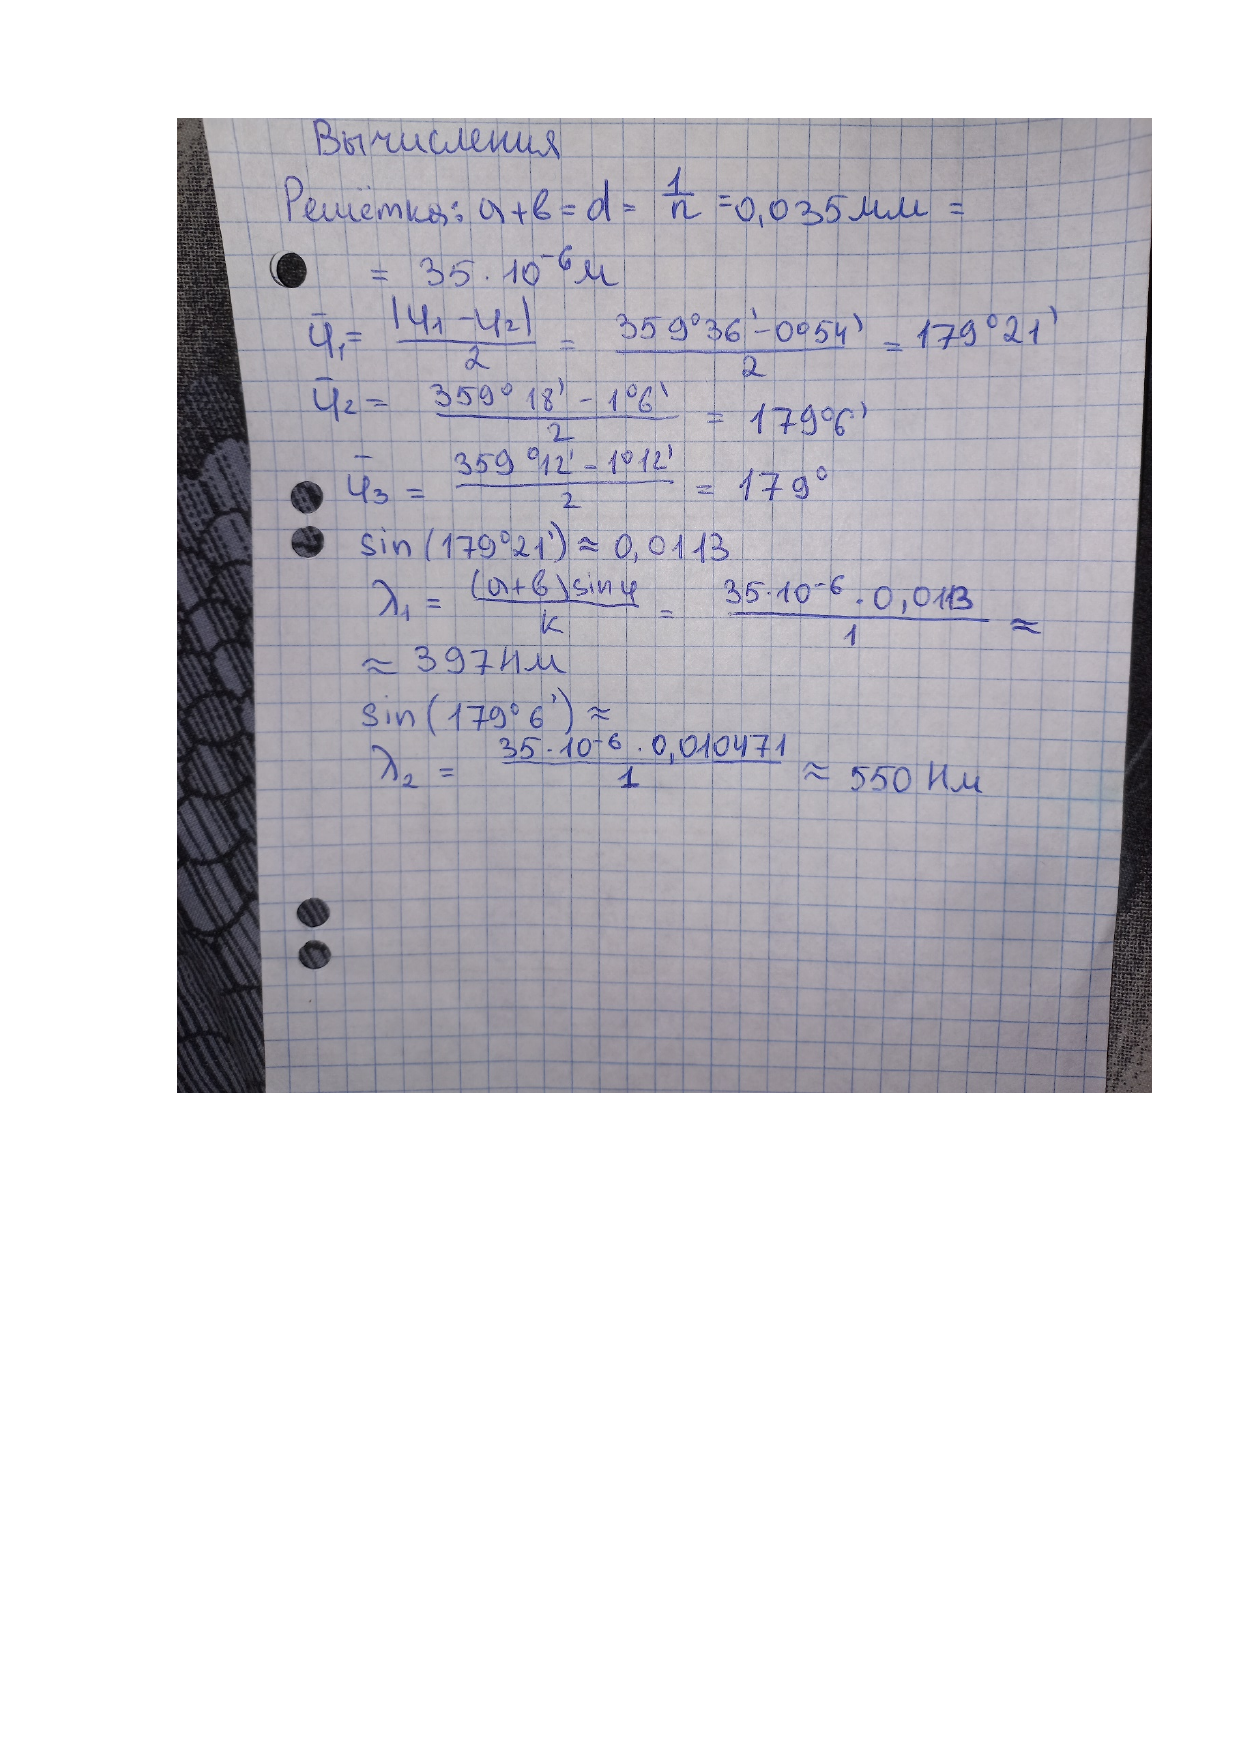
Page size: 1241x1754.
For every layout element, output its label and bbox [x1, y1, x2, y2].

picture [177, 118, 1152, 1093]
